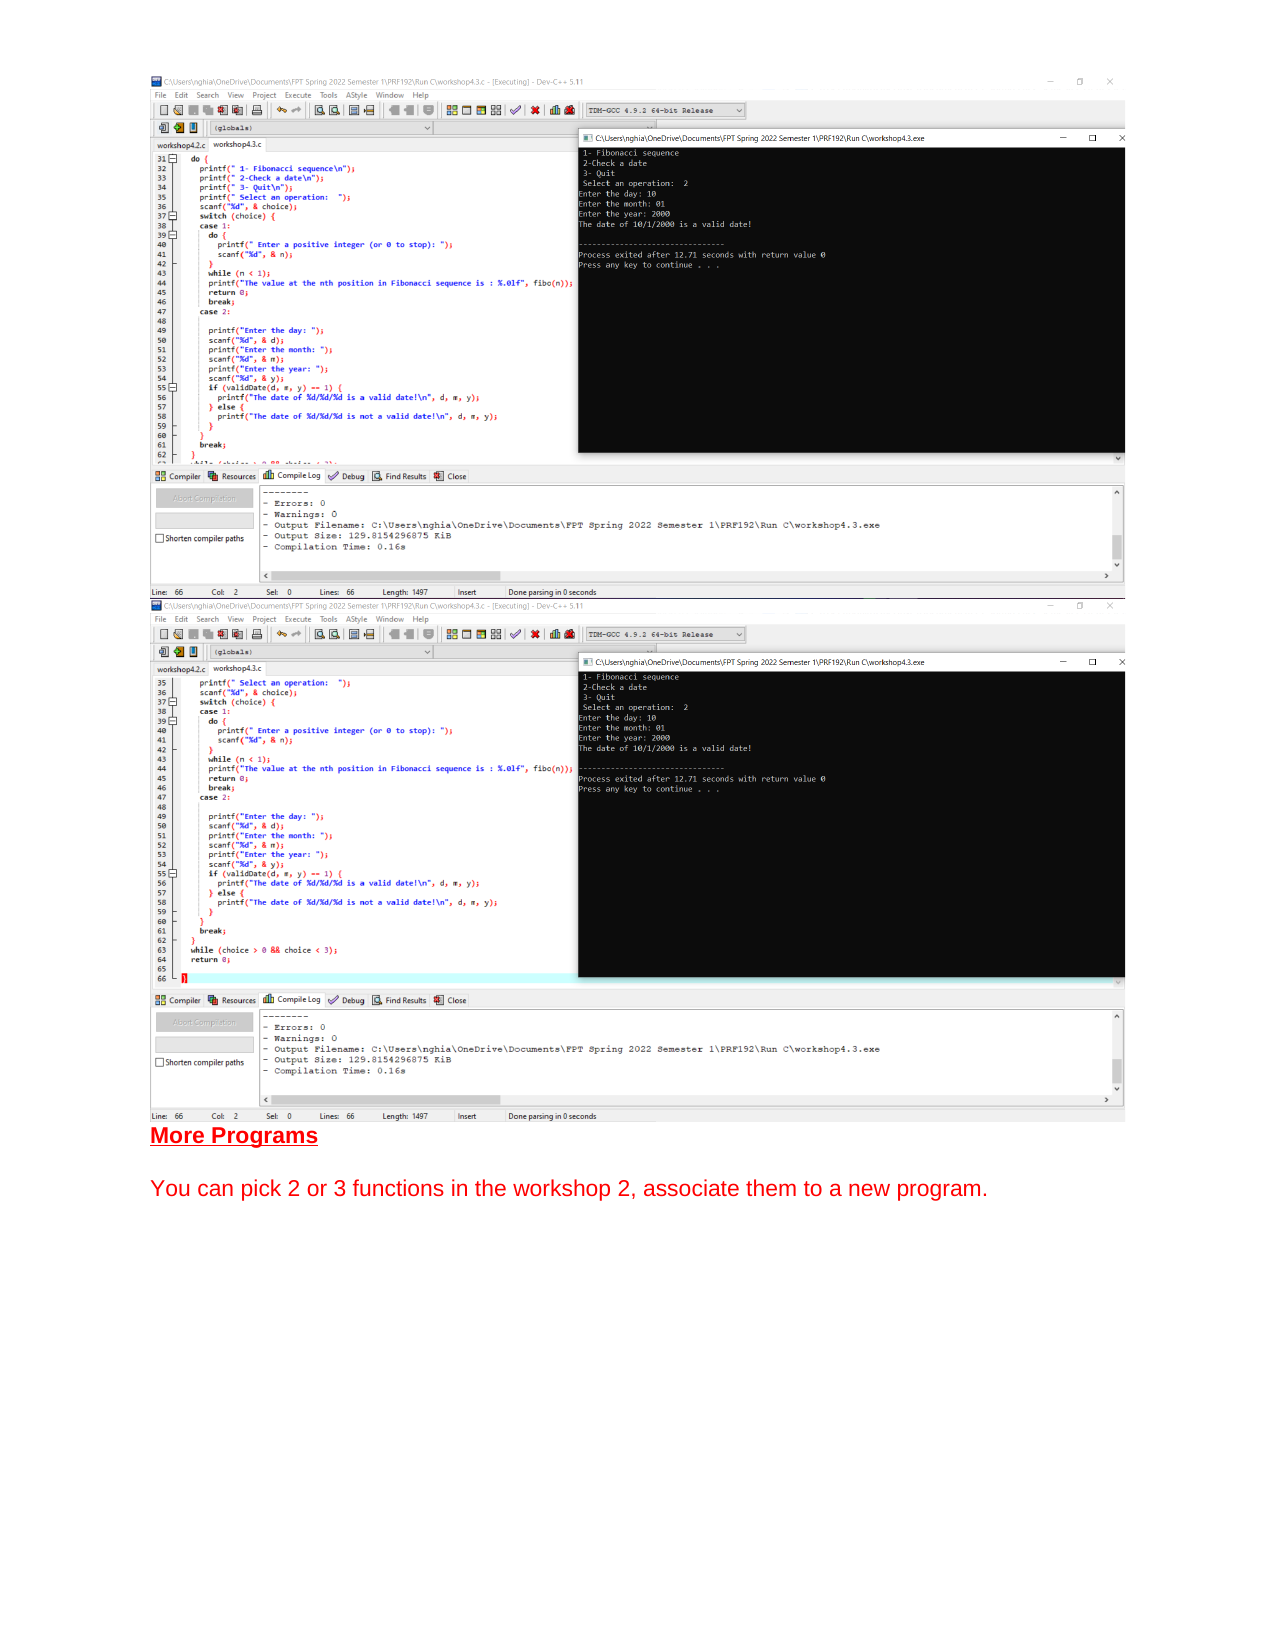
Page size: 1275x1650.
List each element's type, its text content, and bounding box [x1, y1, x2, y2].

text More Programs [150, 1122, 1125, 1148]
picture [150, 75, 1125, 1122]
text You can pick 2 or 3 functions in the workshop 2, associate them to a new program. [150, 1175, 1125, 1201]
